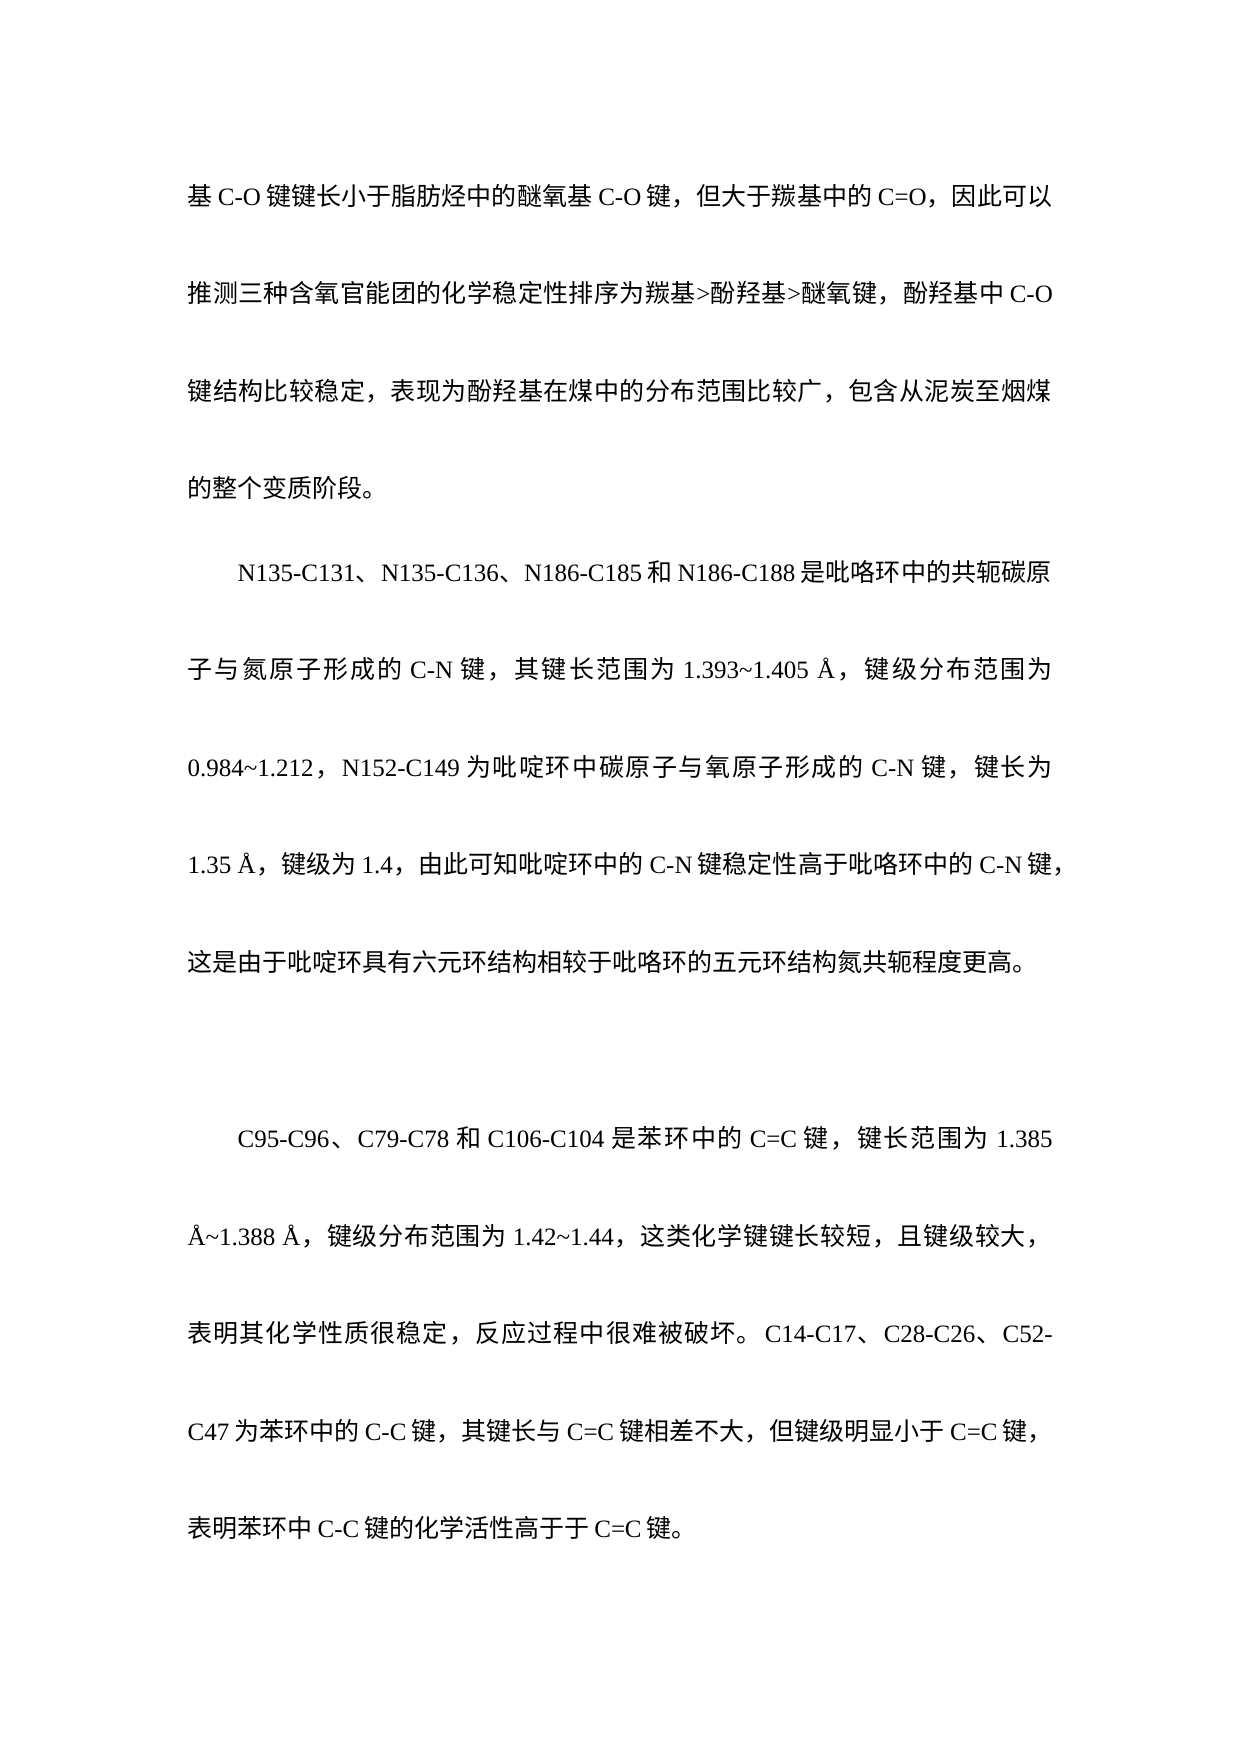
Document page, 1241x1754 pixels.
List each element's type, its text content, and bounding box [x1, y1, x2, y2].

text C95-C96、C79-C78和C106-C104是苯环中的C=C键，键长范围为1.385 Å~1.388 Å，键级分布范围为1.42~1.44，这类化学键键长较短，且键级较大，表明其化学性质很稳定，反应过程中很难被破坏。C14-C17、C28-C26、C52-C47为苯环中的C-C键，其键长与C=C键相差不大，但键级明显小于C=C键，表明苯环中C-C键的化学活性高于于C=C键。 [187, 1104, 1053, 1559]
text N135-C131、N135-C136、N186-C185和N186-C188是吡咯环中的共轭碳原子与氮原子形成的C-N键，其键长范围为1.393~1.405 Å，键级分布范围为0.984~1.212，N152-C149为吡啶环中碳原子与氧原子形成的C-N键，键长为1.35 Å，键级为1.4，由此可知吡啶环中的C-N键稳定性高于吡咯环中的C-N键，这是由于吡啶环具有六元环结构相较于吡咯环的五元环结构氮共轭程度更高。 [187, 538, 1053, 993]
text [187, 162, 1053, 519]
